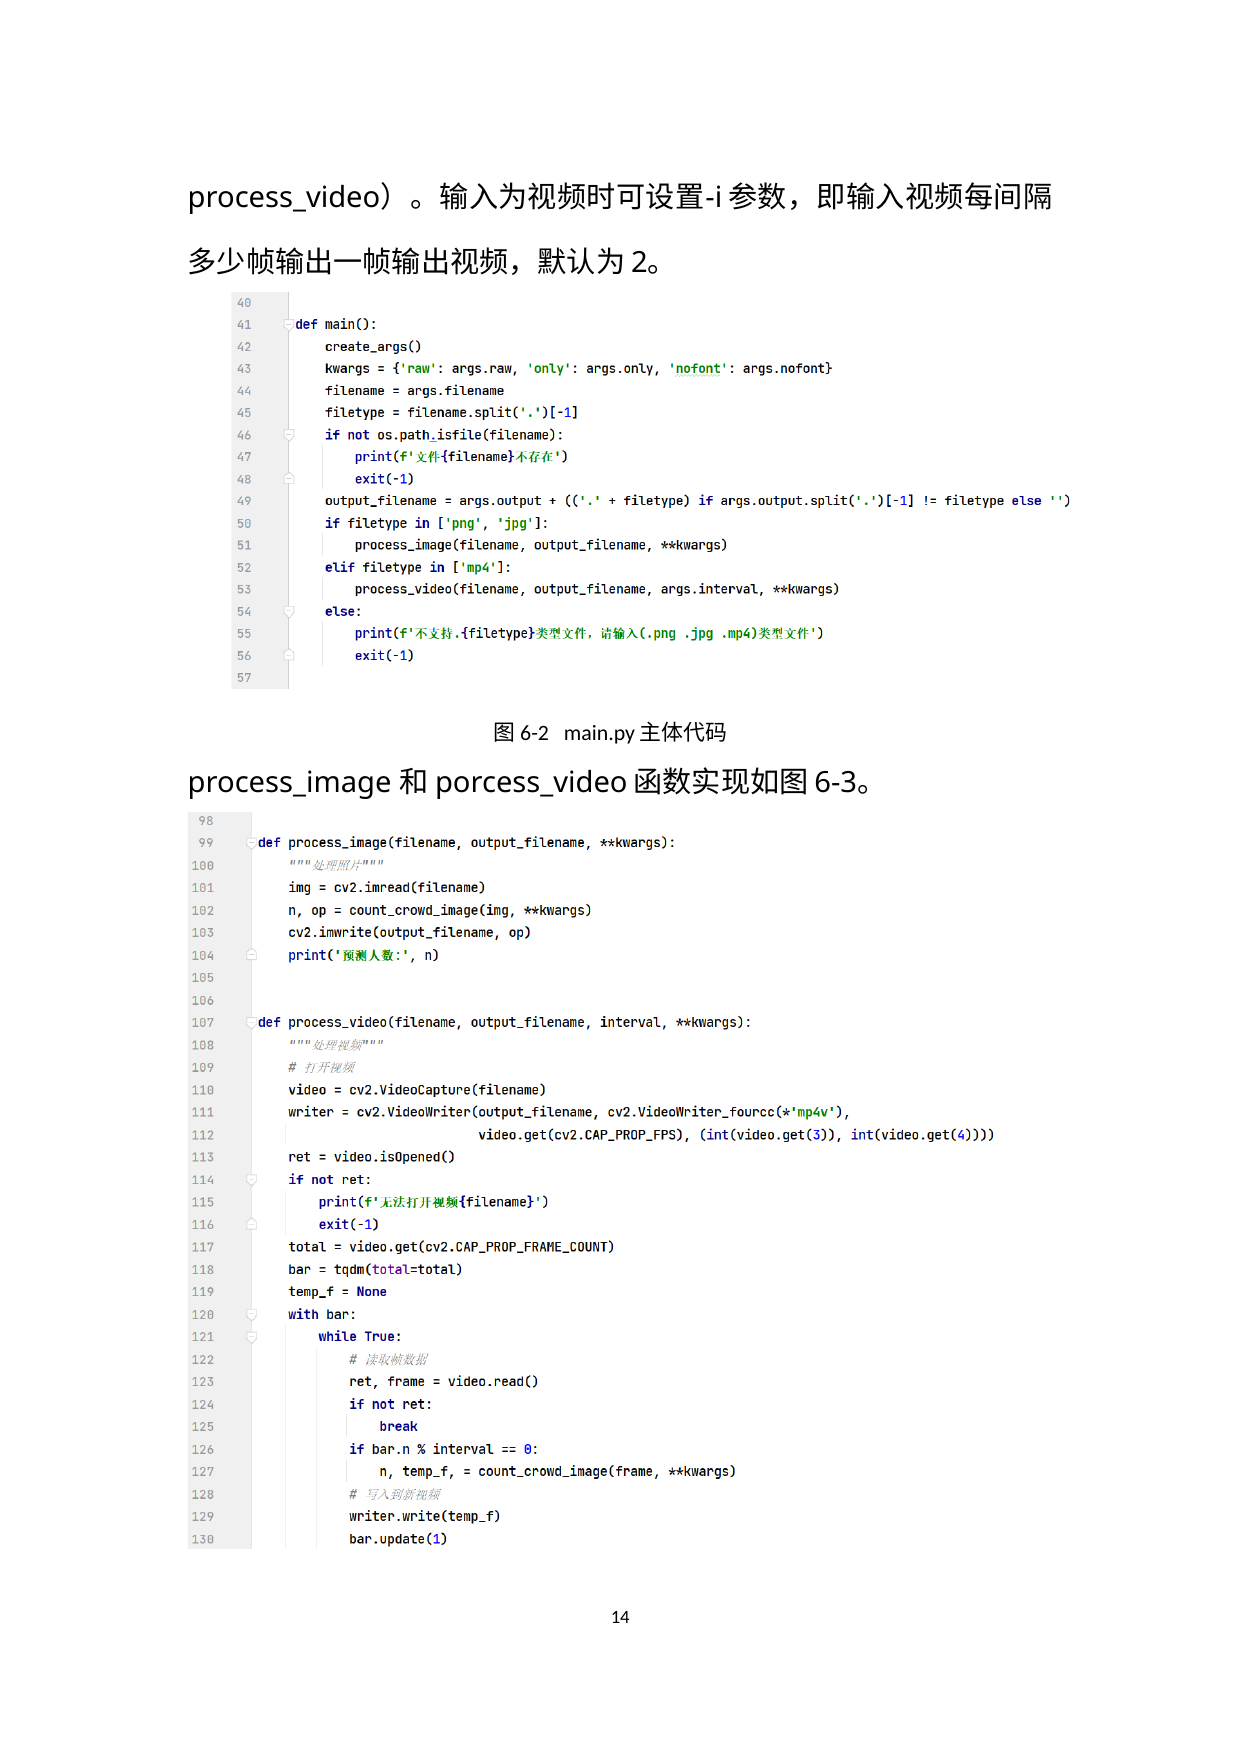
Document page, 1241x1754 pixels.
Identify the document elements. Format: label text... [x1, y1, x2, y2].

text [187, 162, 1053, 292]
picture [231, 292, 1096, 689]
text 图6-2 main.py主体代码 [450, 714, 1053, 747]
text process_image 和 porcess_video函数实现如图6-3。 [187, 747, 1053, 812]
picture [187, 812, 1146, 1549]
